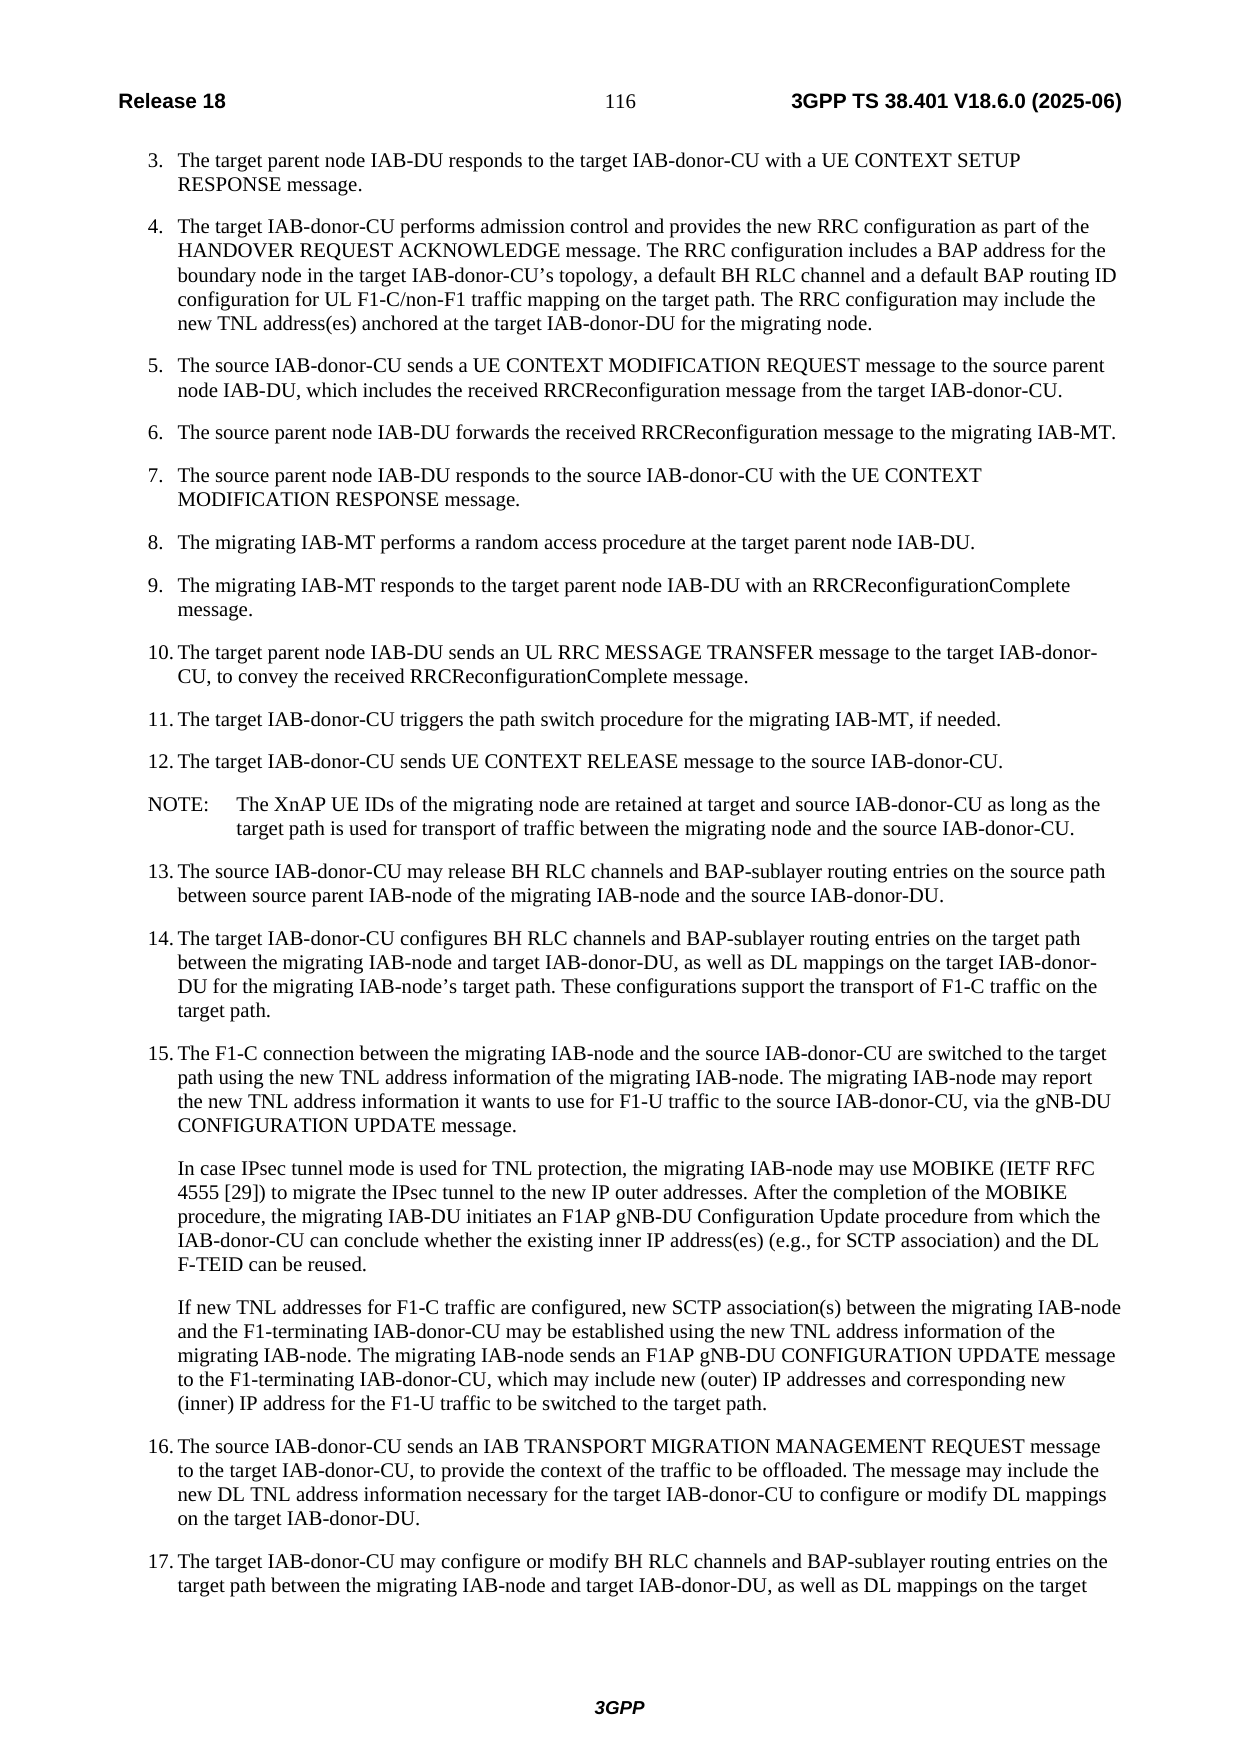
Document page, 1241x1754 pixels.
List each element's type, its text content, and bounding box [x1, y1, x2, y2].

text If new TNL addresses for F1-C traffic are configured, new SCTP association(s) between the migrating IAB-node and the F1-terminating IAB-donor-CU may be established using the new TNL address information of the migrating IAB-node. The migrating IAB-node sends an F1AP gNB-DU CONFIGURATION UPDATE message to the F1-terminating IAB-donor-CU, which may include new (outer) IP addresses and corresponding new (inner) IP address for the F1-U traffic to be switched to the target path. [148, 1295, 1122, 1415]
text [148, 1549, 1122, 1597]
text 10. The target parent node IAB-DU sends an UL RRC MESSAGE TRANSFER message to the target IAB-donor-CU, to convey the received RRCReconfigurationComplete message. [148, 640, 1122, 688]
text 9. The migrating IAB-MT responds to the target parent node IAB-DU with an RRCReconfigurationComplete message. [148, 573, 1122, 621]
text 8. The migrating IAB-MT performs a random access procedure at the target parent node IAB-DU. [148, 530, 1122, 554]
text NOTE: The XnAP UE IDs of the migrating node are retained at target and source IAB-donor-CU as long as the target path is used for transport of traffic between the migrating node and the source IAB-donor-CU. [148, 792, 1122, 840]
text 11. The target IAB-donor-CU triggers the path switch procedure for the migrating IAB-MT, if needed. [148, 707, 1122, 731]
text 4. The target IAB-donor-CU performs admission control and provides the new RRC configuration as part of the HANDOVER REQUEST ACKNOWLEDGE message. The RRC configuration includes a BAP address for the boundary node in the target IAB-donor-CU’s topology, a default BH RLC channel and a default BAP routing ID configuration for UL F1-C/non-F1 traffic mapping on the target path. The RRC configuration may include the new TNL address(es) anchored at the target IAB-donor-DU for the migrating node. [148, 214, 1122, 335]
text 7. The source parent node IAB-DU responds to the source IAB-donor-CU with the UE CONTEXT MODIFICATION RESPONSE message. [148, 463, 1122, 511]
text 5. The source IAB-donor-CU sends a UE CONTEXT MODIFICATION REQUEST message to the source parent node IAB-DU, which includes the received RRCReconfiguration message from the target IAB-donor-CU. [148, 353, 1122, 402]
text 14. The target IAB-donor-CU configures BH RLC channels and BAP-sublayer routing entries on the target path between the migrating IAB-node and target IAB-donor-DU, as well as DL mappings on the target IAB-donor-DU for the migrating IAB-node’s target path. These configurations support the transport of F1-C traffic on the target path. [148, 926, 1122, 1022]
text In case IPsec tunnel mode is used for TNL protection, the migrating IAB-node may use MOBIKE (IETF RFC 4555 [29]) to migrate the IPsec tunnel to the new IP outer addresses. After the completion of the MOBIKE procedure, the migrating IAB-DU initiates an F1AP gNB-DU Configuration Update procedure from which the IAB-donor-CU can conclude whether the existing inner IP address(es) (e.g., for SCTP association) and the DL F-TEID can be reused. [148, 1156, 1122, 1276]
text 6. The source parent node IAB-DU forwards the received RRCReconfiguration message to the migrating IAB-MT. [148, 420, 1122, 444]
text 3. The target parent node IAB-DU responds to the target IAB-donor-CU with a UE CONTEXT SETUP RESPONSE message. [148, 147, 1122, 196]
text 16. The source IAB-donor-CU sends an IAB TRANSPORT MIGRATION MANAGEMENT REQUEST message to the target IAB-donor-CU, to provide the context of the traffic to be offloaded. The message may include the new DL TNL address information necessary for the target IAB-donor-CU to configure or modify DL mappings on the target IAB-donor-DU. [148, 1434, 1122, 1530]
text 15. The F1-C connection between the migrating IAB-node and the source IAB-donor-CU are switched to the target path using the new TNL address information of the migrating IAB-node. The migrating IAB-node may report the new TNL address information it wants to use for F1-U traffic to the source IAB-donor-CU, via the gNB-DU CONFIGURATION UPDATE message. [148, 1041, 1122, 1137]
text 13. The source IAB-donor-CU may release BH RLC channels and BAP-sublayer routing entries on the source path between source parent IAB-node of the migrating IAB-node and the source IAB-donor-DU. [148, 859, 1122, 907]
text 12. The target IAB-donor-CU sends UE CONTEXT RELEASE message to the source IAB-donor-CU. [148, 749, 1122, 773]
